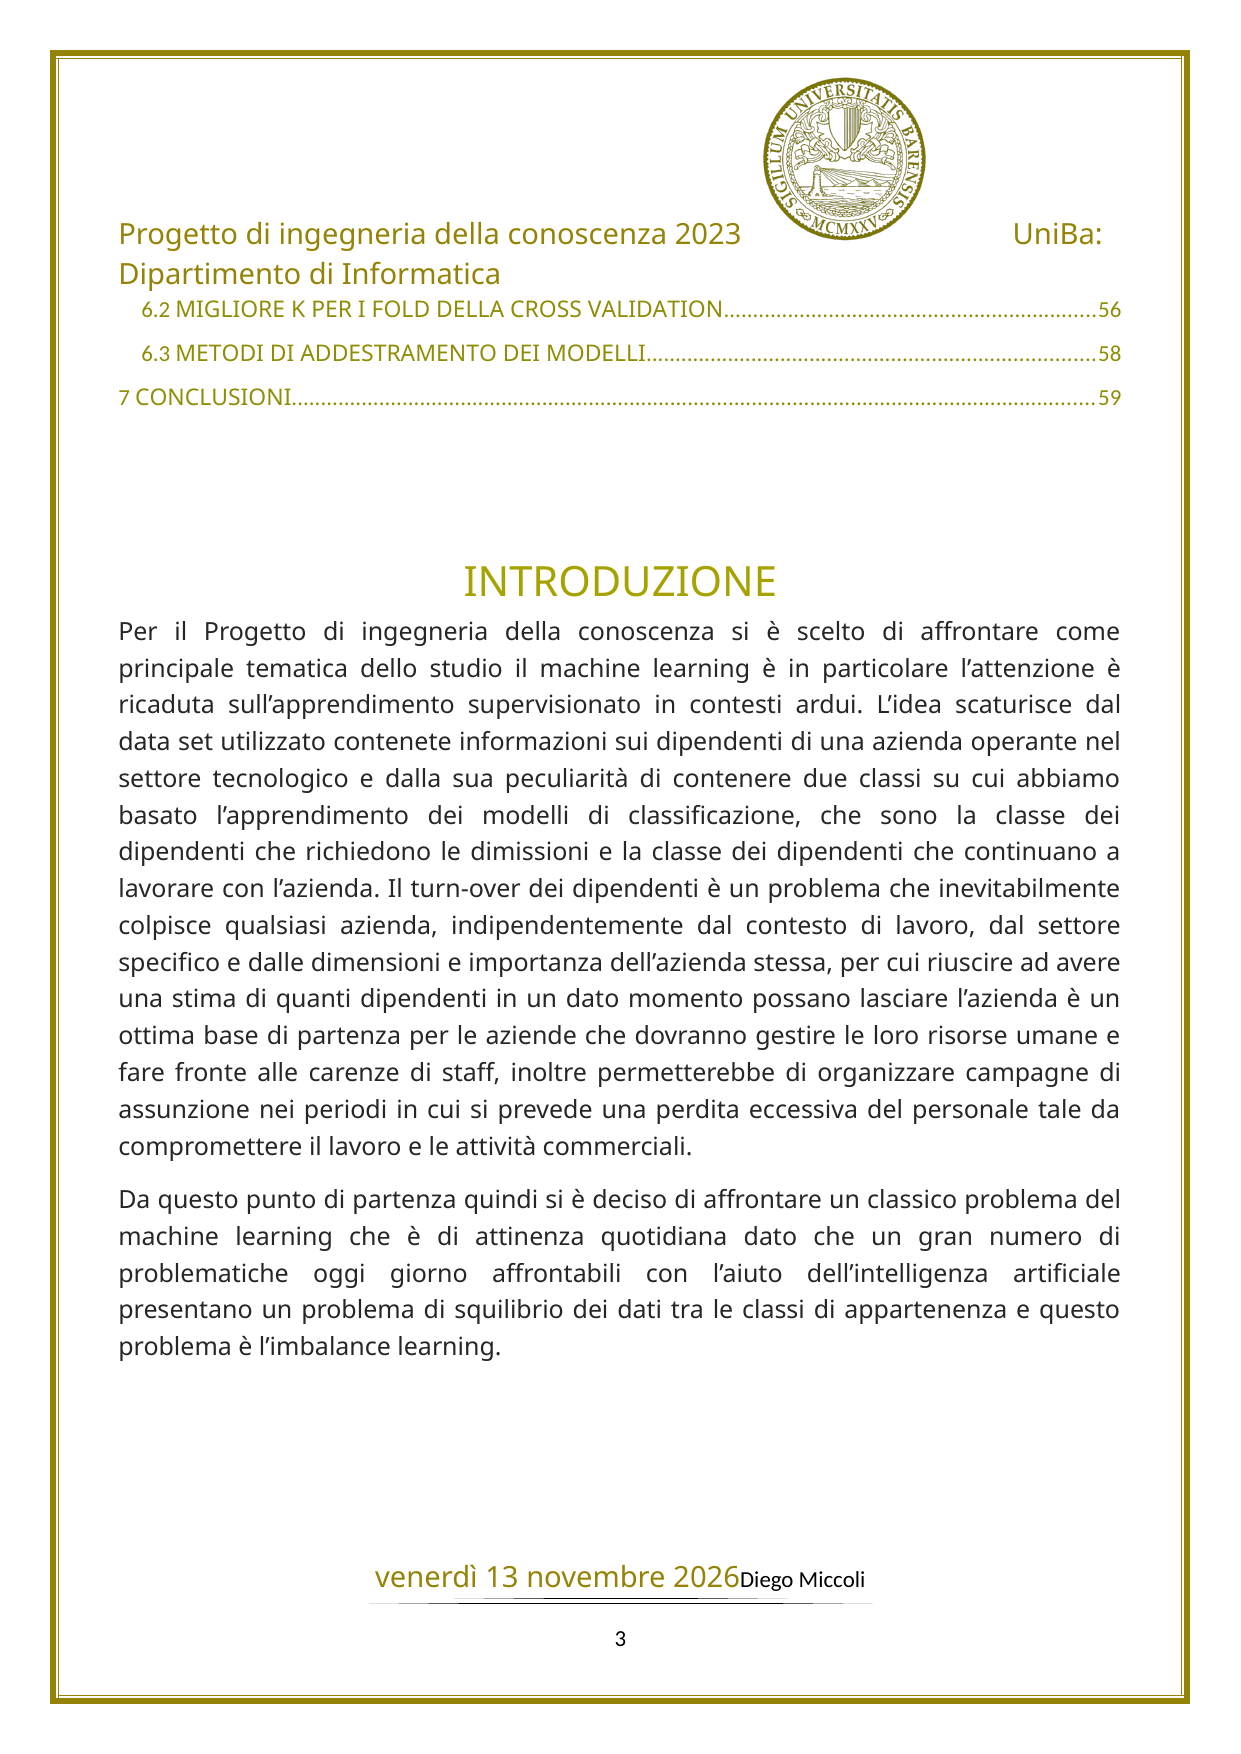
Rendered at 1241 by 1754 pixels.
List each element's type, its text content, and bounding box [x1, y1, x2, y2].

text Da questo punto di partenza quindi si è deciso di affrontare un classico problema del machine learning che è di attinenza quotidiana dato che un gran numero di problematiche oggi giorno affrontabili con l’aiuto dell’intelligenza artificiale presentano un problema di squilibrio dei dati tra le classi di appartenenza e questo problema è l’imbalance learning. [118, 1182, 1122, 1363]
picture [757, 73, 930, 245]
subtitle INTRODUZIONE [118, 552, 1122, 609]
text Per il Progetto di ingegneria della conoscenza si è scelto di affrontare come principale tematica dello studio il machine learning è in particolare l’attenzione è ricaduta sull’apprendimento supervisionato in contesti ardui. L’idea scaturisce dal data set utilizzato contenete informazioni sui dipendenti di una azienda operante nel settore tecnologico e dalla sua peculiarità di contenere due classi su cui abbiamo basato l’apprendimento dei modelli di classificazione, che sono la classe dei dipendenti che richiedono le dimissioni e la classe dei dipendenti che continuano a lavorare con l’azienda. Il turn-over dei dipendenti è un problema che inevitabilmente colpisce qualsiasi azienda, indipendentemente dal contesto di lavoro, dal settore specifico e dalle dimensioni e importanza dell’azienda stessa, per cui riuscire ad avere una stima di quanti dipendenti in un dato momento possano lasciare l’azienda è un ottima base di partenza per le aziende che dovranno gestire le loro risorse umane e fare fronte alle carenze di staff, inoltre permetterebbe di organizzare campagne di assunzione nei periodi in cui si prevede una perdita eccessiva del personale tale da compromettere il lavoro e le attività commerciali. [118, 613, 1122, 1162]
